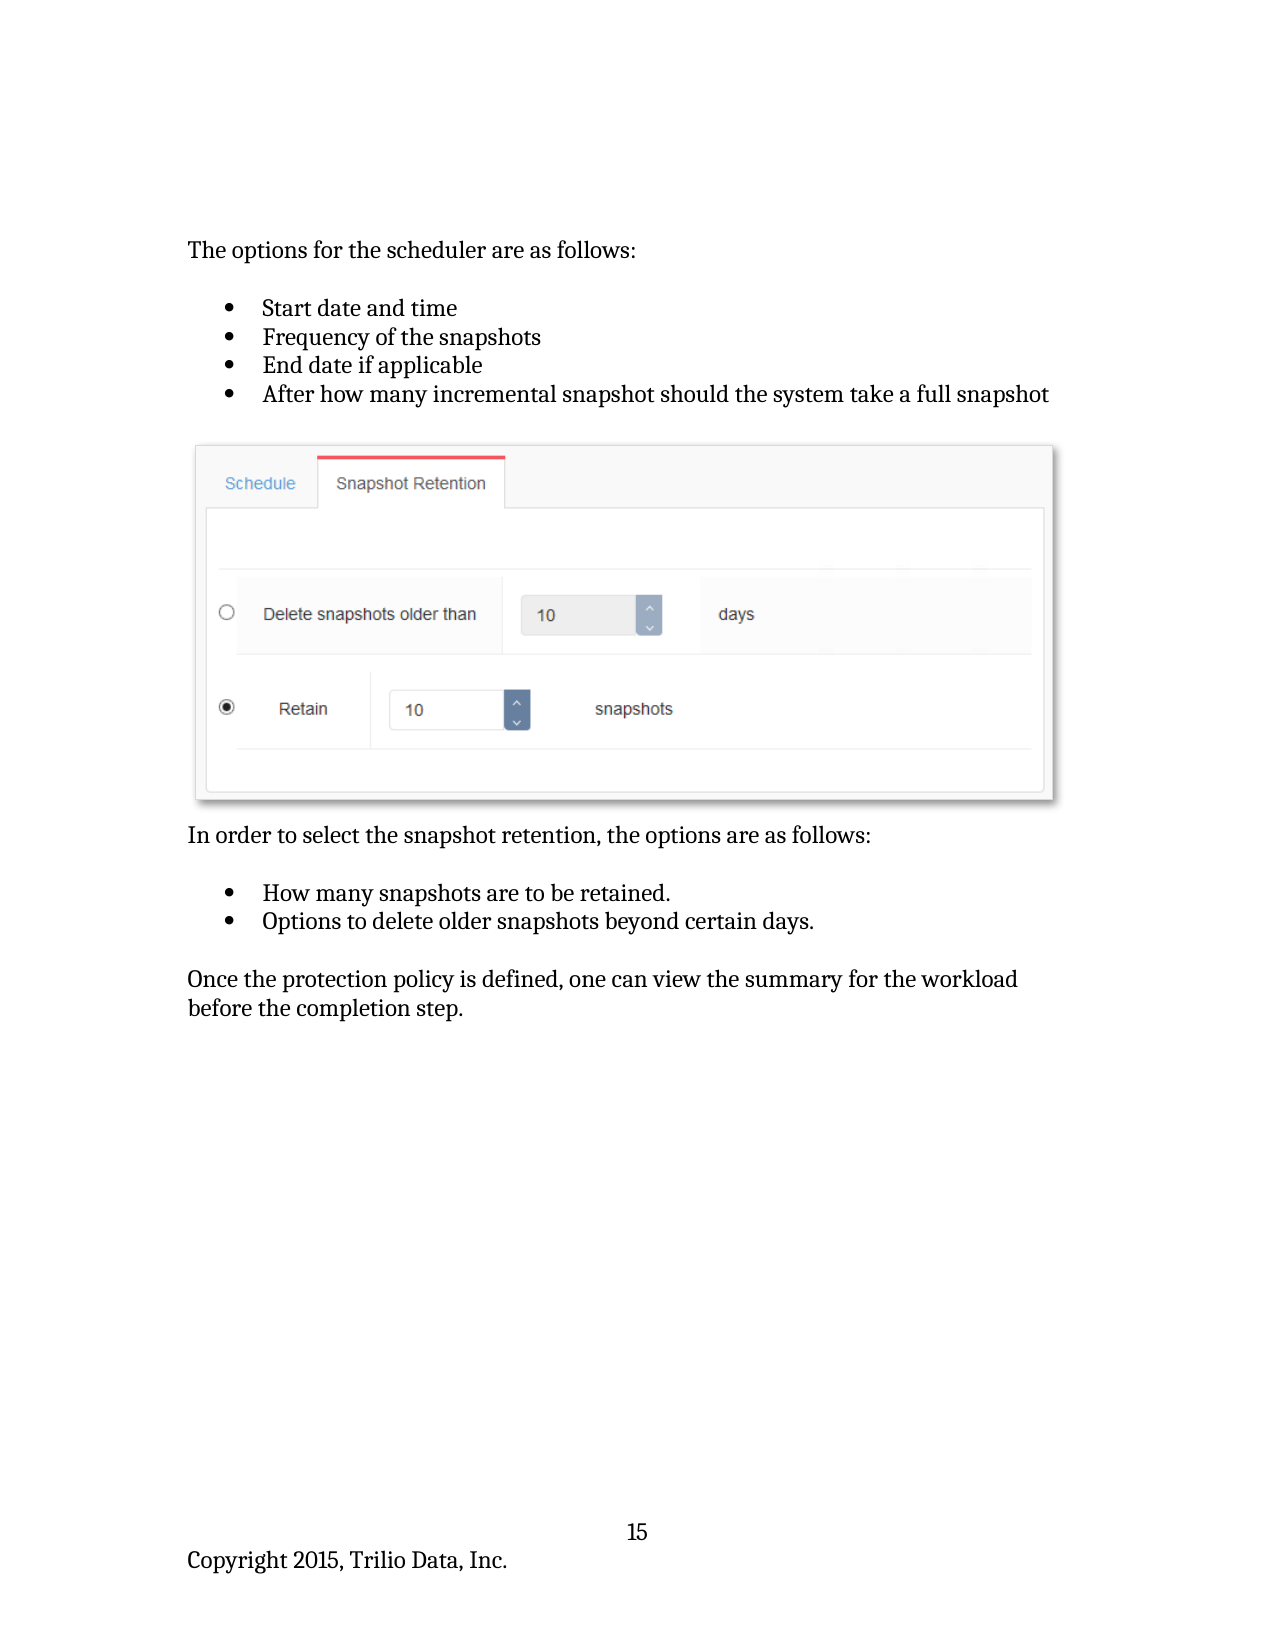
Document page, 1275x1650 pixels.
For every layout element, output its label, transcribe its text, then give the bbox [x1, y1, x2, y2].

list Options to delete older snapshots beyond certain days. [225, 907, 1087, 936]
list End date if applicable [225, 351, 1087, 380]
picture [196, 446, 1052, 799]
list Frequency of the snapshots [225, 322, 1087, 351]
text Once the protection policy is defined, one can view the summary for the workload before the completion step. [187, 965, 1087, 1022]
list After how many incremental snapshot should the system take a full snapshot [225, 380, 1087, 409]
list Start date and time [225, 294, 1087, 322]
text The options for the scheduler are as follows: [187, 236, 1087, 265]
list How many snapshots are to be retained. [225, 878, 1087, 907]
text In order to select the snapshot retention, the options are as follows: [187, 821, 1087, 850]
